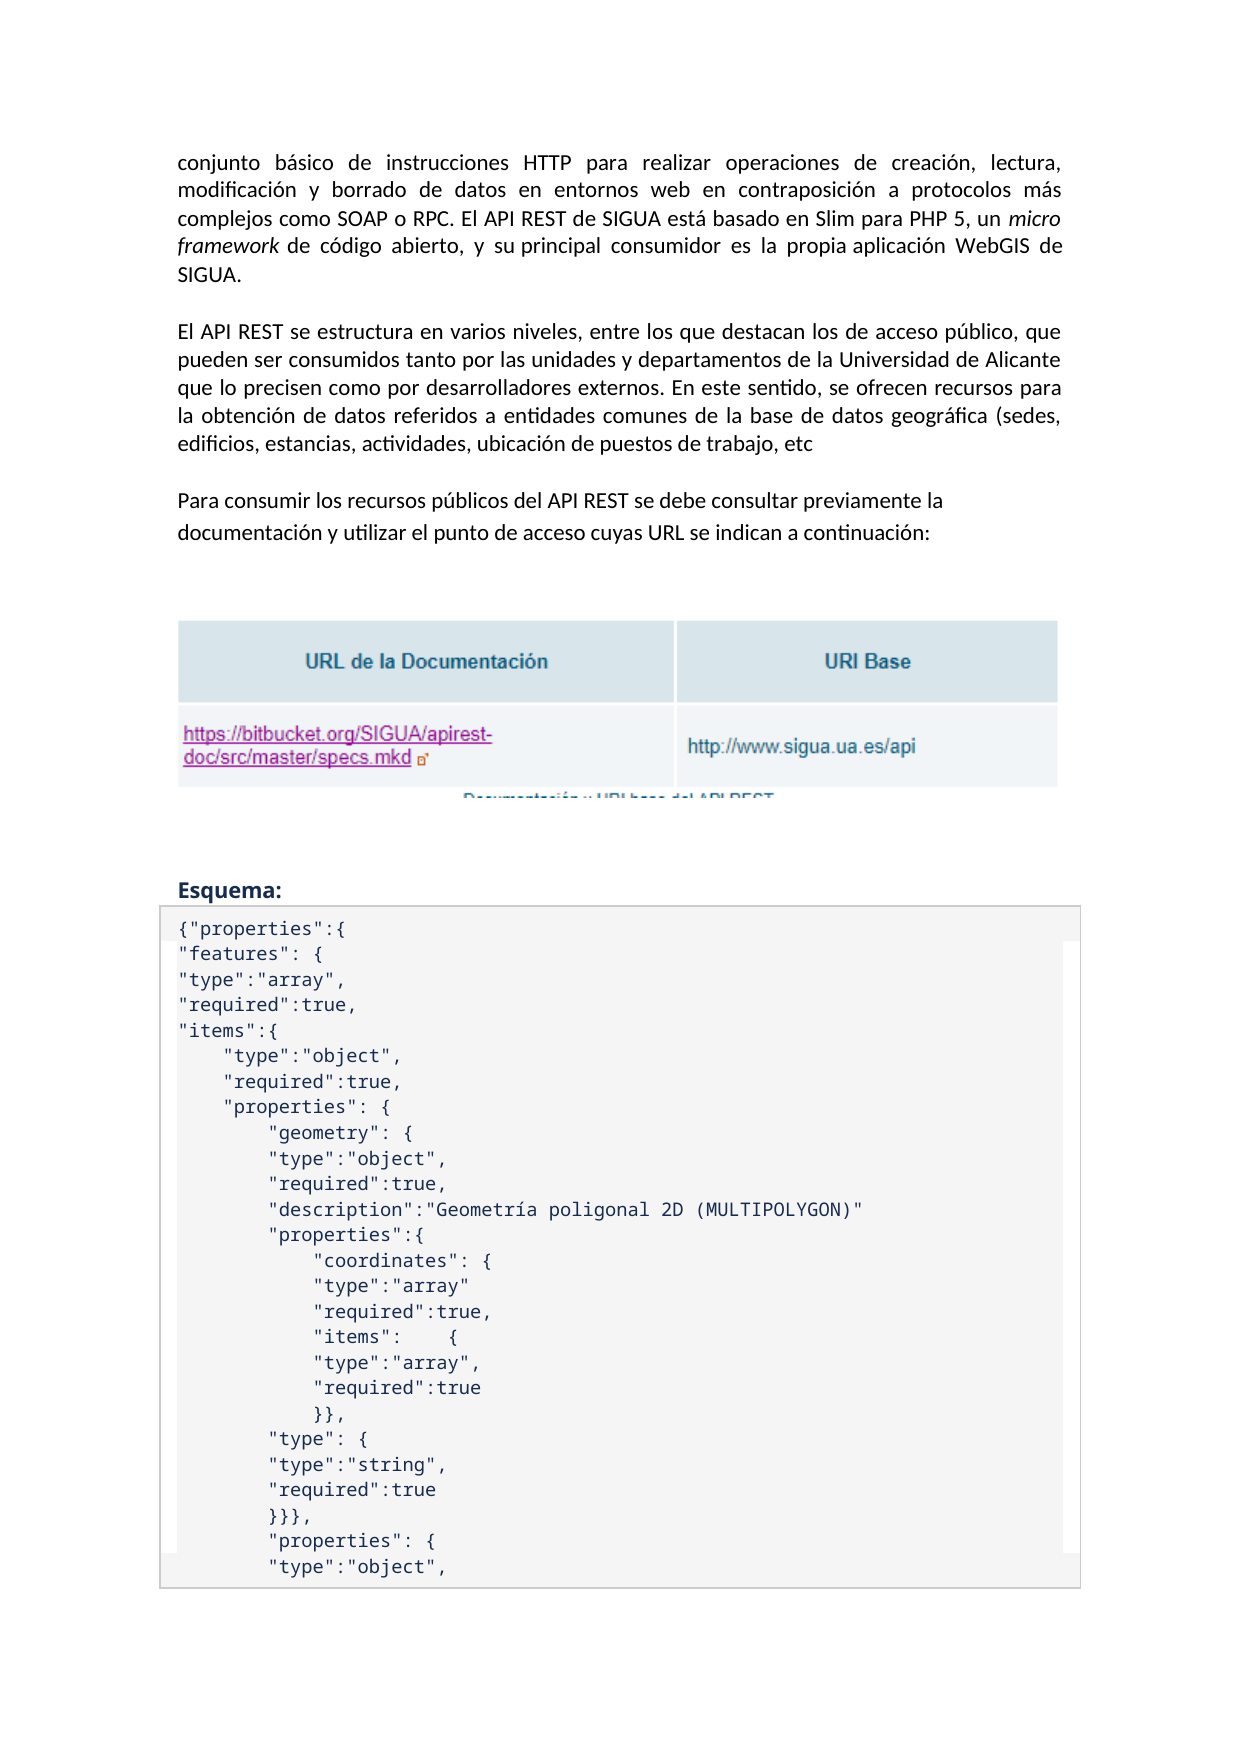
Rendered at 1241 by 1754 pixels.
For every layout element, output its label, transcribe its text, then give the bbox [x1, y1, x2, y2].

text "type":"array", [177, 966, 1063, 992]
text "type":"object", [177, 1043, 1063, 1068]
text "properties": { [177, 1528, 1063, 1543]
text "required":true, [177, 992, 1063, 1017]
text "type":"object", [161, 1543, 1080, 1587]
text El API REST se estructura en varios niveles, entre los que destacan los de acceso público, que pueden ser consumidos tanto por las unidades y departamentos de la Universidad de Alicante que lo precisen como por desarrolladores externos. En este sentido, se ofrecen recursos para la obtención de datos referidos a entidades comunes de la base de datos geográfica (sedes, edificios, estancias, actividades, ubicación de puestos de trabajo, etc [177, 317, 1063, 457]
text "items": { [177, 1323, 1063, 1349]
text "required":true, [177, 1170, 1063, 1196]
text "features": { [177, 941, 1063, 966]
text }}, [177, 1400, 1063, 1426]
text "type": { [177, 1426, 1063, 1451]
picture [177, 618, 1063, 798]
text {"properties":{ [161, 907, 1080, 941]
text "type":"object", [177, 1145, 1063, 1170]
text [177, 148, 1063, 288]
text "required":true, [177, 1298, 1063, 1323]
text Esquema: [177, 876, 1063, 905]
text "type":"array" [177, 1272, 1063, 1298]
text "type":"string", [177, 1451, 1063, 1477]
text "required":true [177, 1374, 1063, 1400]
text }}}, [177, 1502, 1063, 1528]
text "type":"array", [177, 1349, 1063, 1374]
text "required":true [177, 1477, 1063, 1502]
text "properties":{ [177, 1221, 1063, 1247]
text "description":"Geometría poligonal 2D (MULTIPOLYGON)" [177, 1196, 1063, 1221]
text "items":{ [177, 1017, 1063, 1043]
text Para consumir los recursos públicos del API REST se debe consultar previamente la documentación y utilizar el punto de acceso cuyas URL se indican a continuación: [177, 486, 1063, 546]
text "required":true, [177, 1068, 1063, 1094]
text "coordinates": { [177, 1247, 1063, 1272]
text "properties": { [177, 1094, 1063, 1119]
text "geometry": { [177, 1119, 1063, 1145]
